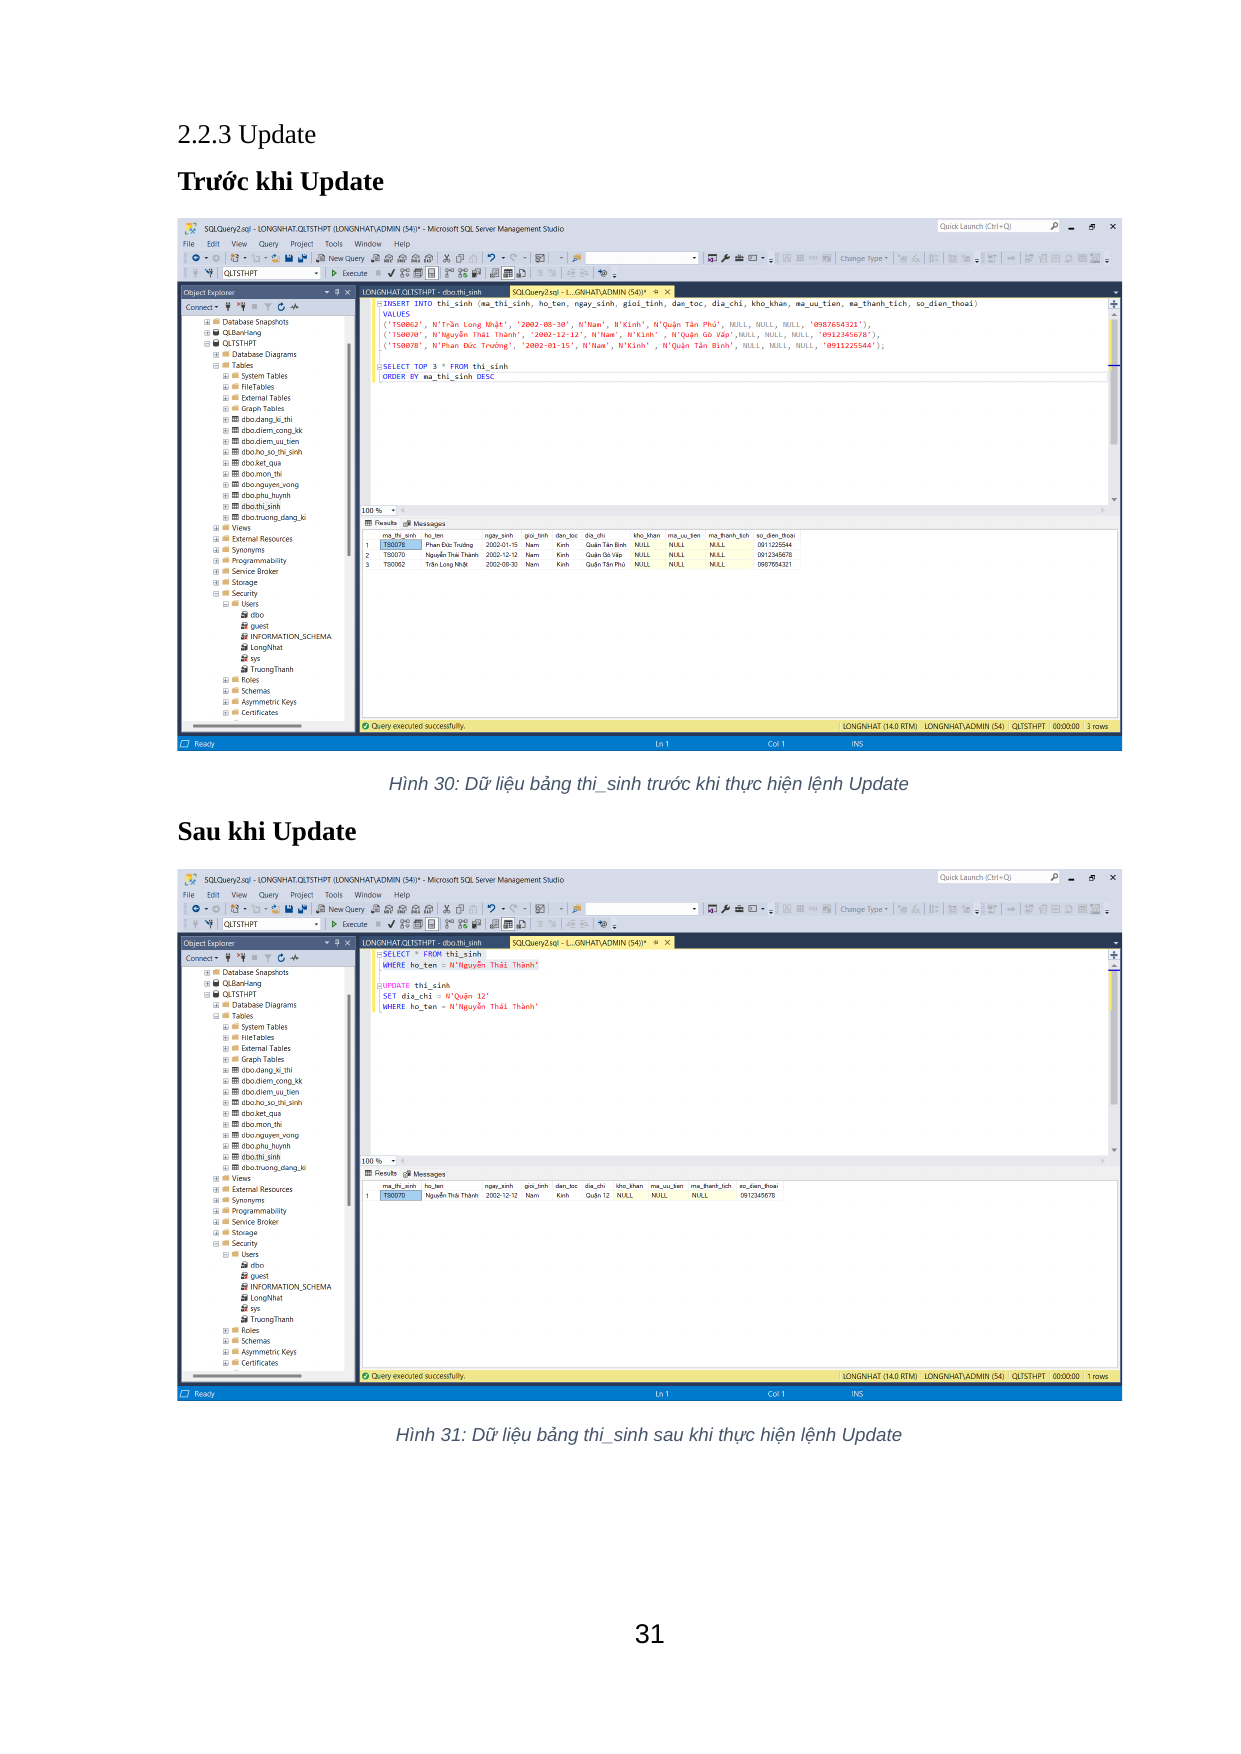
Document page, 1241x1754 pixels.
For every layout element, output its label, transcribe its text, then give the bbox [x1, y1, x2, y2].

text Trước khi Update [177, 165, 1122, 196]
subtitle 2.2.3 Update [177, 118, 1122, 149]
picture [177, 218, 1123, 751]
text Sau khi Update [177, 816, 1122, 847]
picture [177, 869, 1123, 1401]
